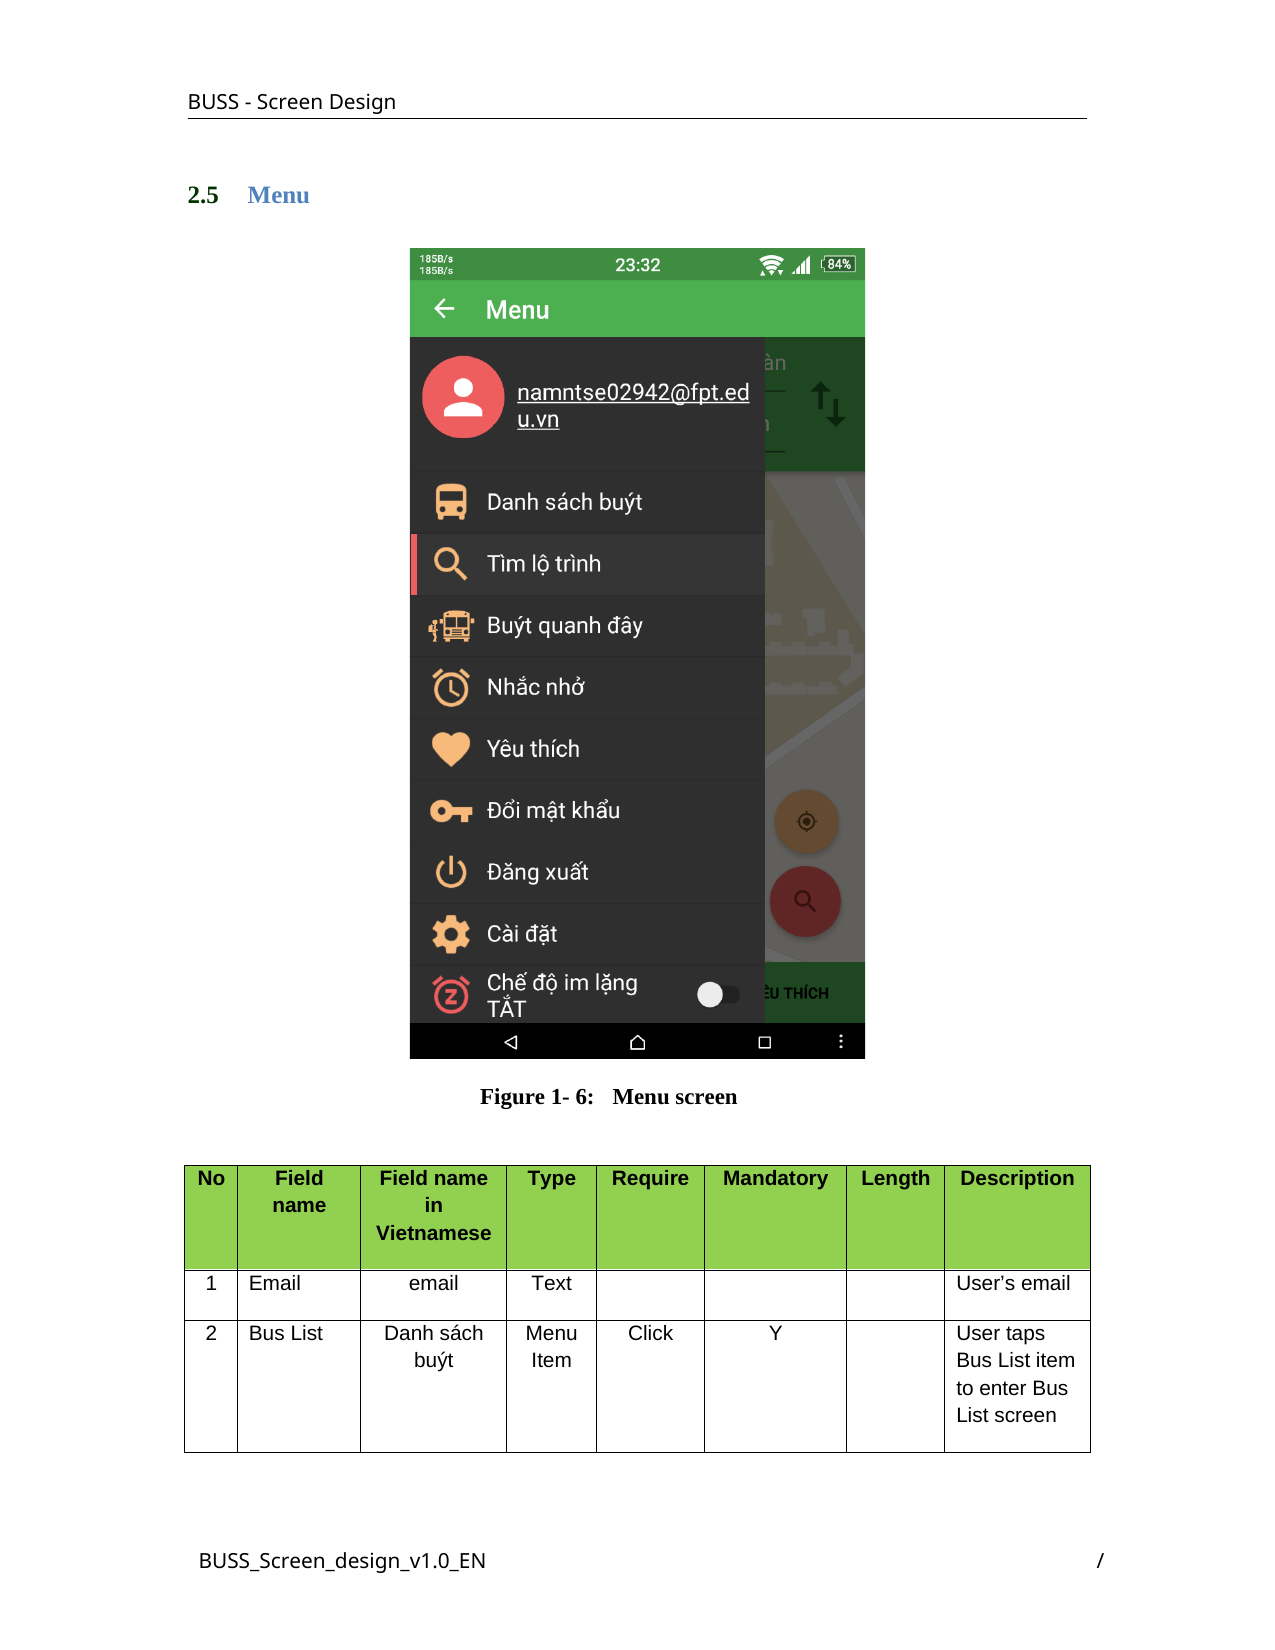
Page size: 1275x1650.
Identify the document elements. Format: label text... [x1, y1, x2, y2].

table_cell Click [597, 1321, 704, 1452]
table_header Mandatory [705, 1166, 846, 1269]
table_cell Menu Item [507, 1321, 596, 1452]
picture [409, 248, 866, 1059]
table_header Field name in Vietnamese [361, 1166, 506, 1269]
table_cell email [361, 1271, 506, 1320]
table_header Type [507, 1166, 596, 1269]
table_header Description [945, 1166, 1090, 1269]
table_cell Text [507, 1271, 596, 1320]
table_cell User’s email [945, 1271, 1090, 1320]
table_header Field name [238, 1166, 360, 1269]
table_cell [705, 1271, 846, 1320]
table_header No [185, 1166, 237, 1269]
list Menu screen [187, 1083, 1087, 1109]
table_header Length [847, 1166, 944, 1269]
table_cell Danh sách buýt [361, 1321, 506, 1452]
table_cell Email [238, 1271, 360, 1320]
table_cell [847, 1321, 944, 1452]
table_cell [945, 1321, 1090, 1452]
table_cell [597, 1271, 704, 1320]
table_header Require [597, 1166, 704, 1269]
table_cell Y [705, 1321, 846, 1452]
table_cell [847, 1271, 944, 1320]
table_cell 2 [185, 1321, 237, 1452]
table_cell Bus List [238, 1321, 360, 1452]
table_cell 1 [185, 1271, 237, 1320]
subtitle Menu [187, 180, 1087, 209]
